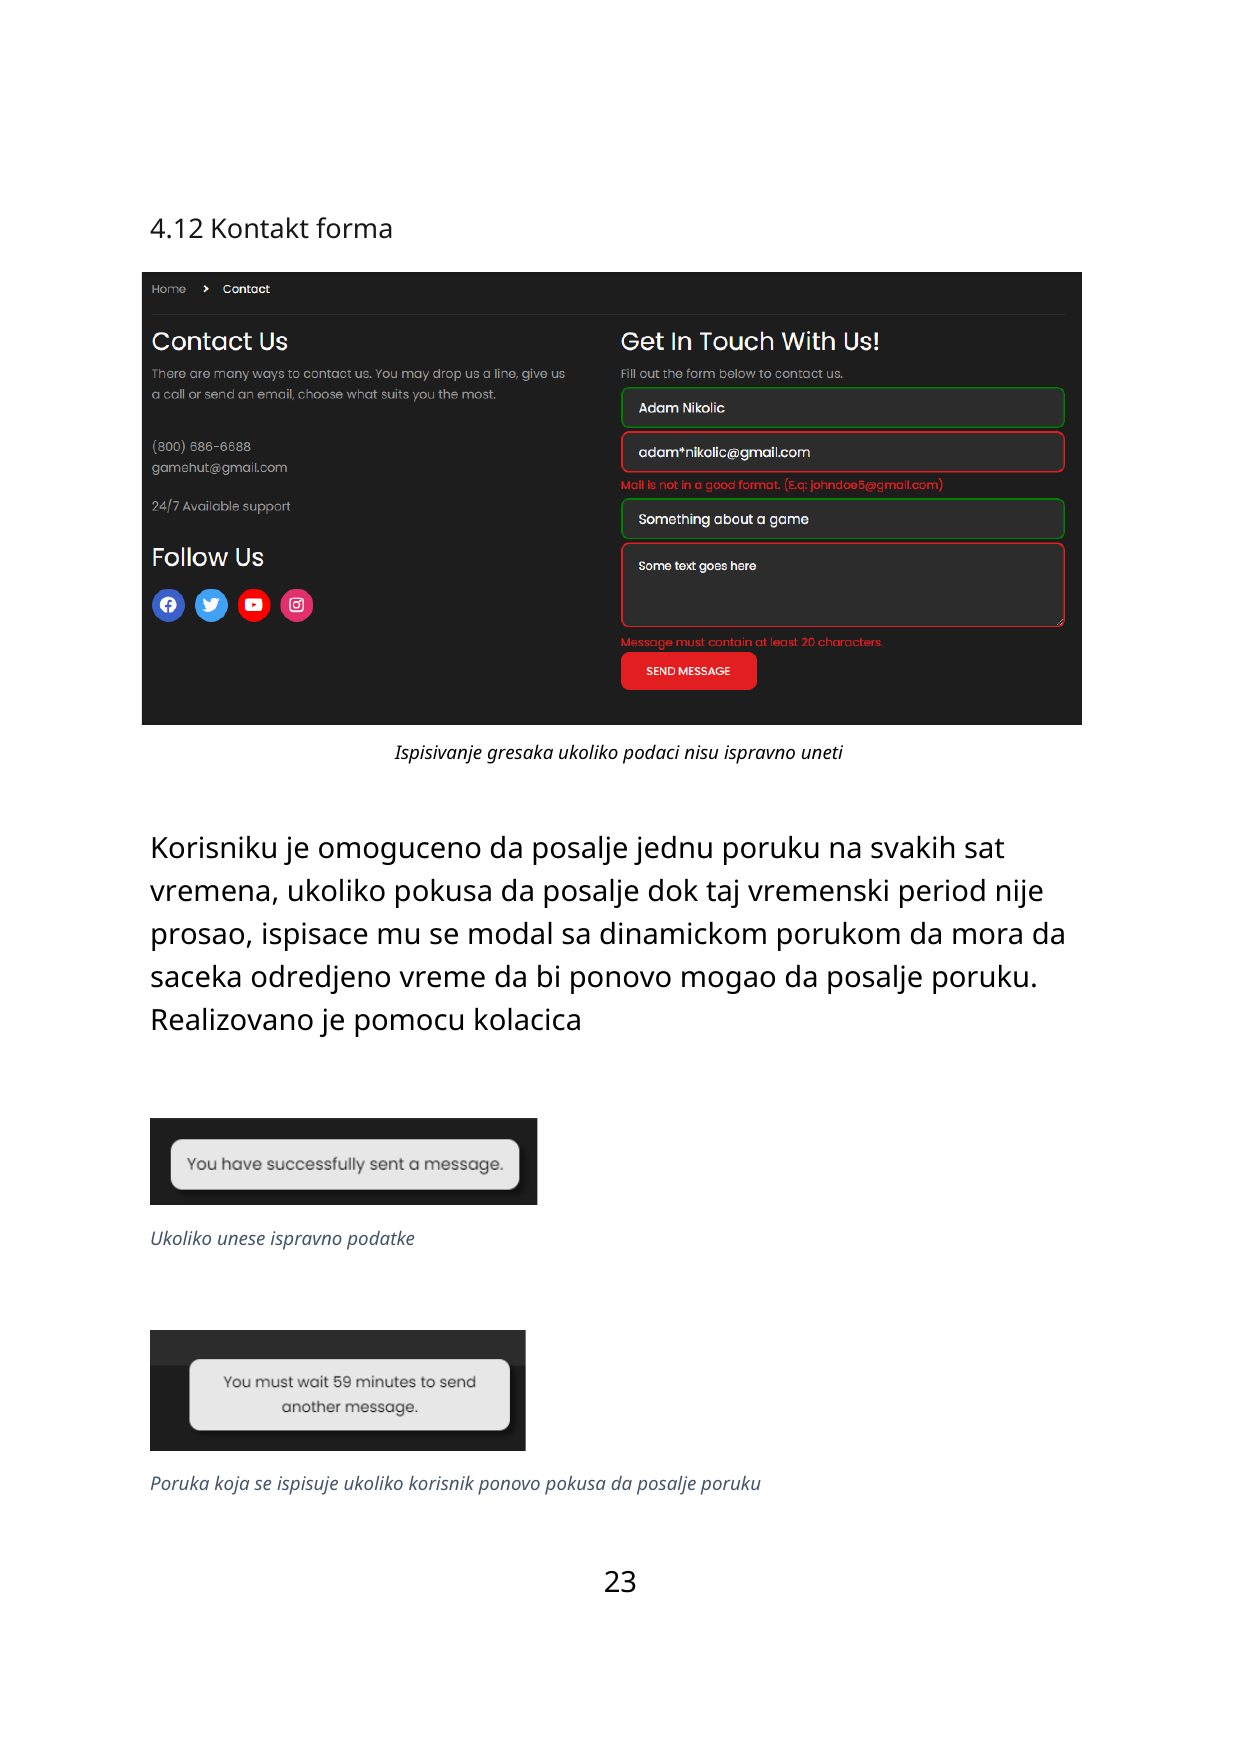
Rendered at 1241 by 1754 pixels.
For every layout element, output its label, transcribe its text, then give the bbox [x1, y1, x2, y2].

text Korisniku je omoguceno da posalje jednu poruku na svakih sat vremena, ukoliko pokusa da posalje dok taj vremenski period nije prosao, ispisace mu se modal sa dinamickom porukom da mora da saceka odredjeno vreme da bi ponovo mogao da posalje poruku. Realizovano je pomocu kolacica [150, 828, 1090, 1039]
text Ukoliko unese ispravno podatke [150, 1225, 1090, 1250]
picture [150, 1330, 526, 1451]
picture [141, 272, 1082, 725]
subtitle Kontakt forma [150, 209, 1090, 246]
picture [150, 1118, 538, 1205]
text Poruka koja se ispisuje ukoliko korisnik ponovo pokusa da posalje poruku [150, 1470, 1090, 1495]
